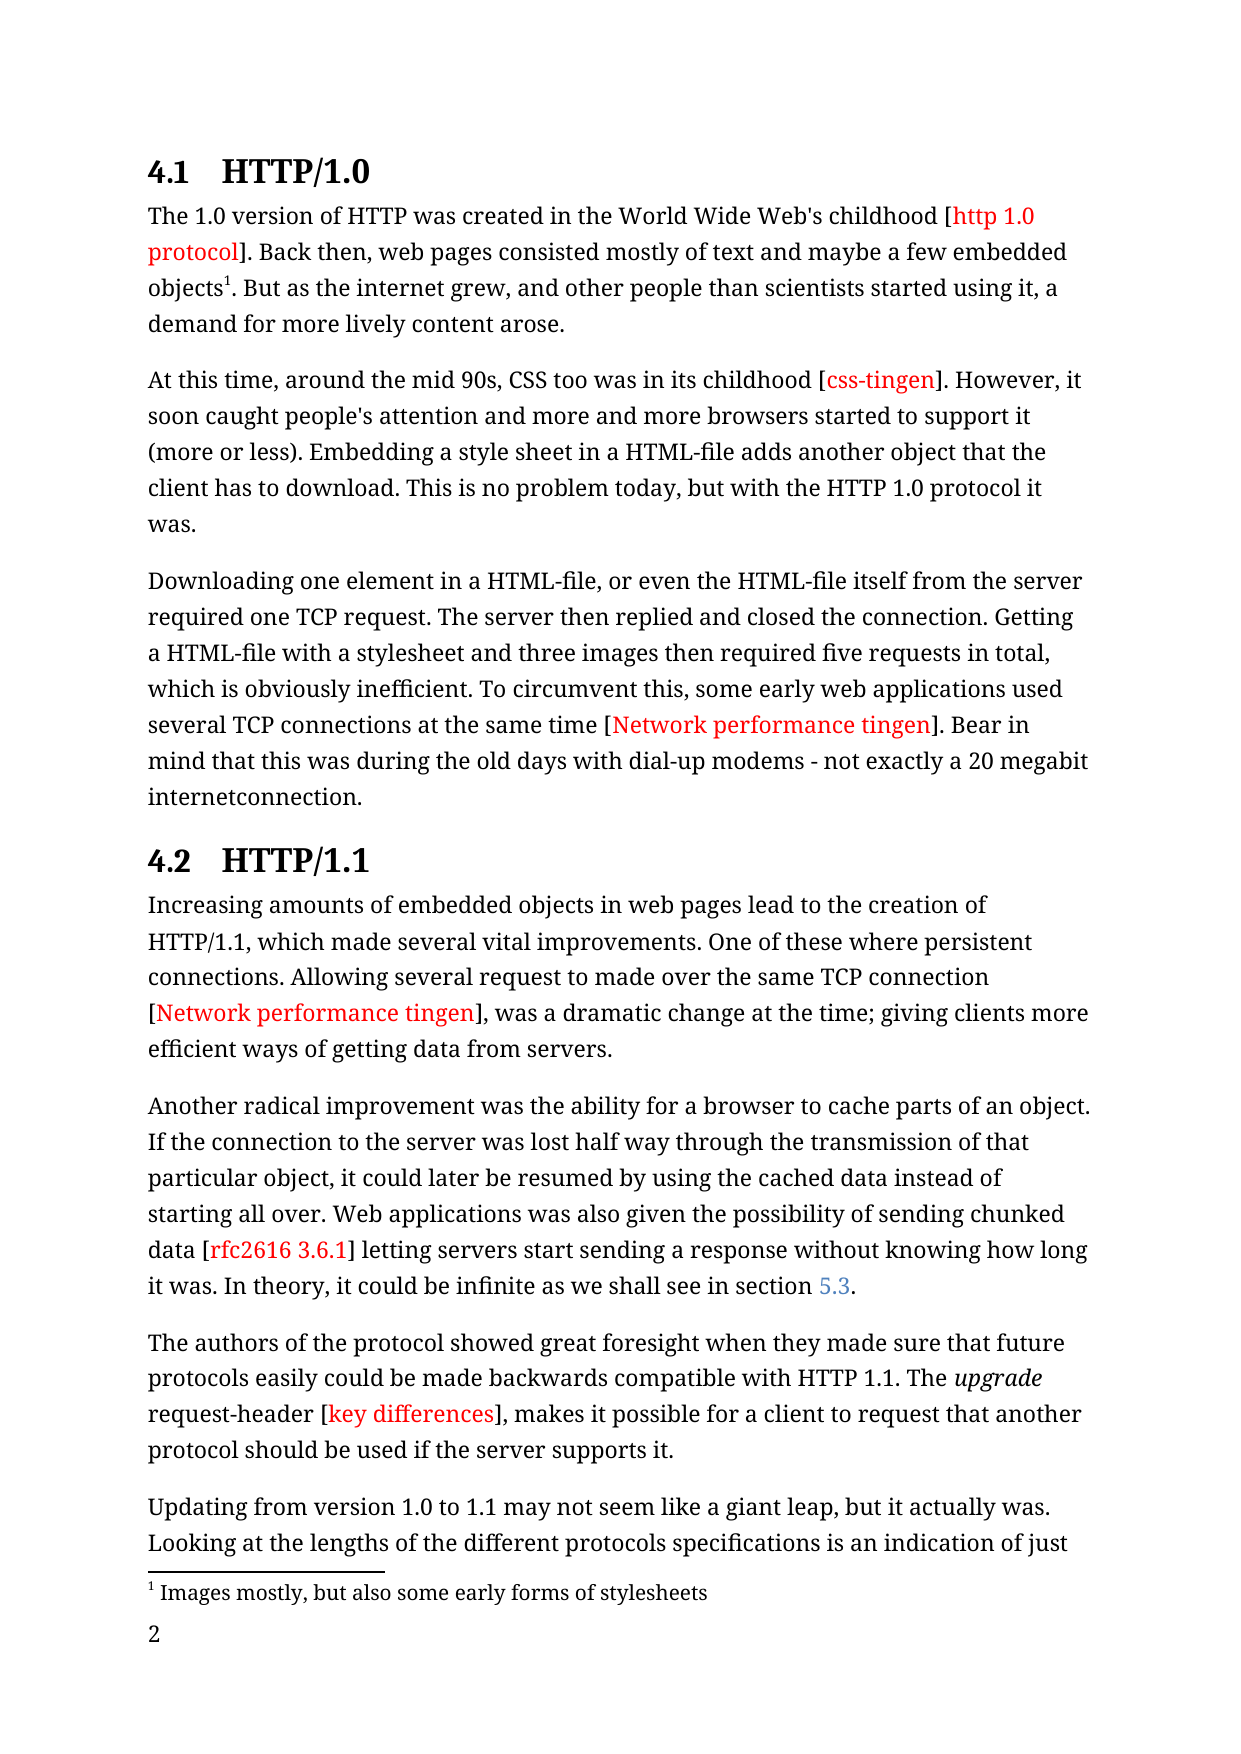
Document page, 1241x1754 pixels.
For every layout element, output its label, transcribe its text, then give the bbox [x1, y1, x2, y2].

subtitle HTTP/1.1 [148, 837, 1093, 883]
text The 1.0 version of HTTP was created in the World Wide Web's childhood [http 1.0 protocol]. Back then, web pages consisted mostly of text and maybe a few embedded objects. But as the internet grew, and other people than scientists started using it, a demand for more lively content arose. [148, 200, 1093, 339]
text Increasing amounts of embedded objects in web pages lead to the creation of HTTP/1.1, which made several vital improvements. One of these where persistent connections. Allowing several request to made over the same TCP connection [Network performance tingen], was a dramatic change at the time; giving clients more efficient ways of getting data from servers. [148, 889, 1093, 1064]
text Downloading one element in a HTML-file, or even the HTML-file itself from the server required one TCP request. The server then replied and closed the connection. Getting a HTML-file with a stylesheet and three images then required five requests in total, which is obviously inefficient. To circumvent this, some early web applications used several TCP connections at the same time [Network performance tingen]. Bear in mind that this was during the old days with dial-up modems - not exactly a 20 megabit internetconnection. [148, 565, 1093, 812]
text The authors of the protocol showed great foresight when they made sure that future protocols easily could be made backwards compatible with HTTP 1.1. The upgrade request-header [key differences], makes it possible for a client to request that another protocol should be used if the server supports it. [148, 1326, 1093, 1466]
subtitle HTTP/1.0 [148, 148, 1093, 193]
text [148, 1491, 1093, 1558]
text At this time, around the mid 90s, CSS too was in its childhood [css-tingen]. However, it soon caught people's attention and more and more browsers started to support it (more or less). Embedding a style sheet in a HTML-file adds another object that the client has to download. This is no problem today, but with the HTTP 1.0 protocol it was. [148, 364, 1093, 539]
